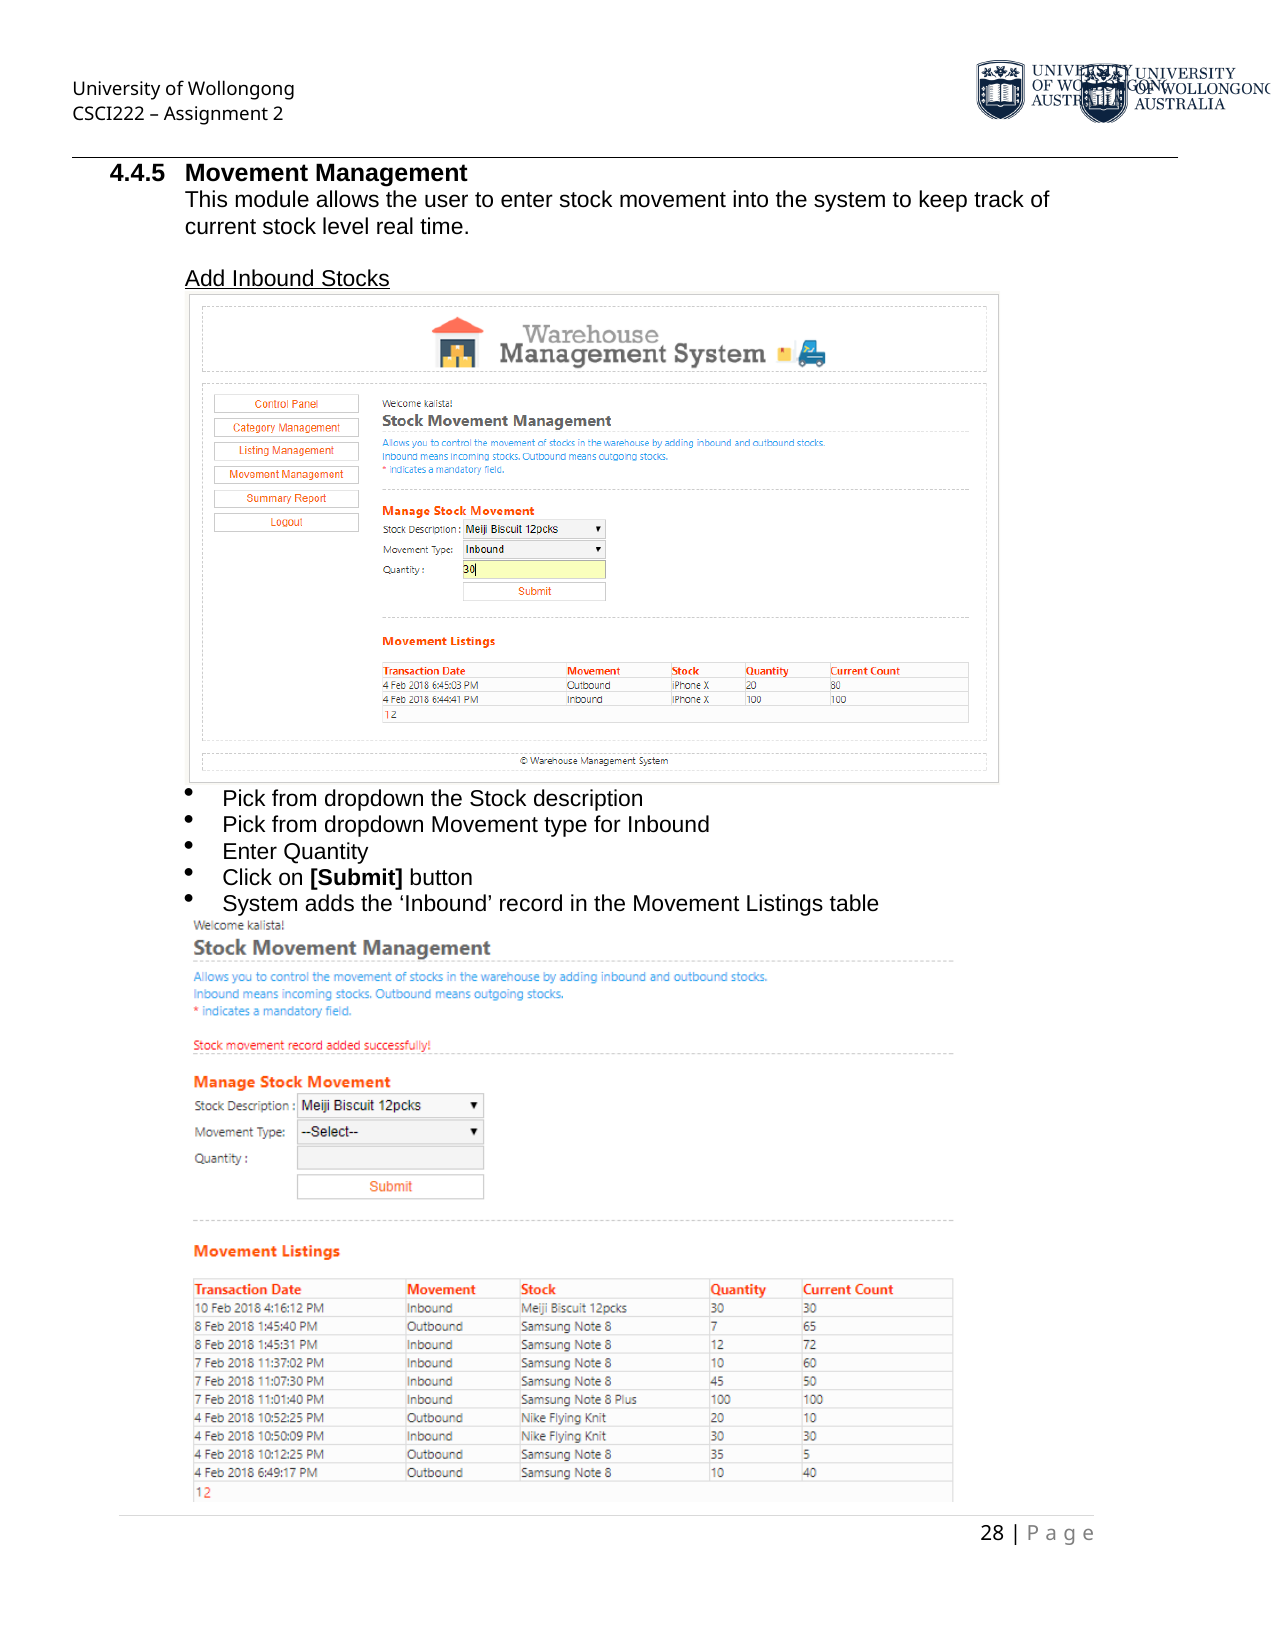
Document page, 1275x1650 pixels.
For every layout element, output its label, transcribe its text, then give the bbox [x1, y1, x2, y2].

text Add Inbound Stocks [184, 265, 1141, 292]
list Pick from dropdown the Stock description [184, 785, 1141, 811]
list Click on [Submit] button [184, 864, 1141, 890]
list This module allows the user to enter stock movement into the system to keep track of current stock level real time. [184, 186, 1084, 239]
list Pick from dropdown Movement type for Inbound [184, 811, 1141, 838]
list Enter Quantity [184, 838, 1141, 864]
picture [184, 916, 966, 1502]
list System adds the ‘Inbound’ record in the Movement Listings table [184, 890, 1141, 917]
picture [184, 291, 1001, 785]
subtitle Movement Management [109, 158, 1141, 186]
picture [976, 60, 1271, 123]
